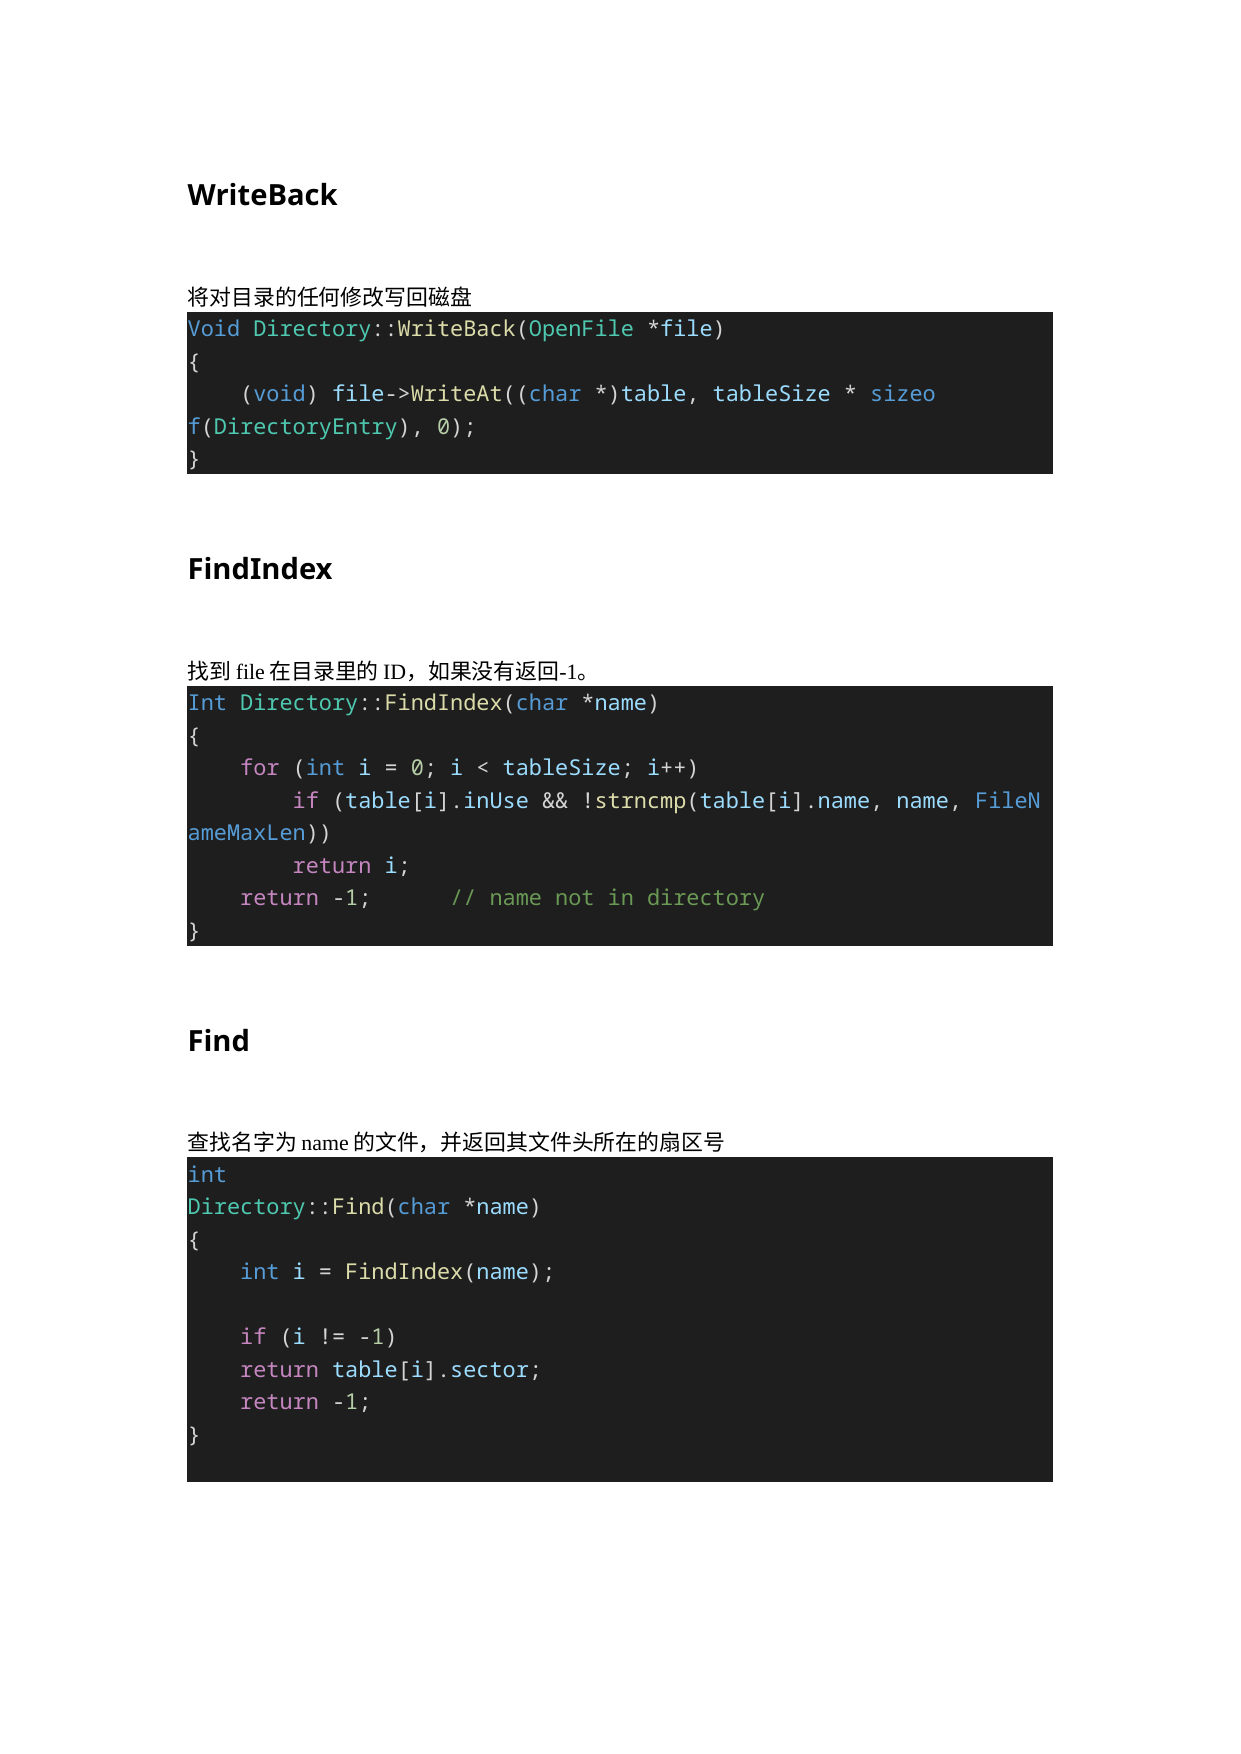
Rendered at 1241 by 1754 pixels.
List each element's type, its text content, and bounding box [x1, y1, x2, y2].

text 查找名字为name的文件，并返回其文件头所在的扇区号 [187, 1125, 1053, 1157]
text Int Directory::FindIndex(char *name) [187, 686, 1053, 718]
subtitle FindIndex [187, 536, 1053, 601]
text } [187, 1417, 1053, 1450]
subtitle WriteBack [187, 162, 1053, 227]
text return i; [187, 848, 1053, 881]
text { [187, 344, 1053, 377]
text if (table[i].inUse && !strncmp(table[i].name, name, FileNameMaxLen)) [187, 783, 1053, 848]
text int [187, 1157, 1053, 1190]
text { [187, 718, 1053, 751]
text } [187, 442, 1053, 474]
text Directory::Find(char *name) [187, 1190, 1053, 1222]
text return -1; [187, 1385, 1053, 1417]
text for (int i = 0; i < tableSize; i++) [187, 751, 1053, 783]
text } [187, 913, 1053, 946]
text return table[i].sector; [187, 1352, 1053, 1385]
text 找到file在目录里的ID，如果没有返回-1。 [187, 653, 1053, 686]
text if (i != -1) [187, 1320, 1053, 1352]
text int i = FindIndex(name); [187, 1255, 1053, 1287]
text (void) file->WriteAt((char *)table, tableSize * sizeof(DirectoryEntry), 0); [187, 377, 1053, 442]
text 将对目录的任何修改写回磁盘 [187, 279, 1053, 312]
text return -1; // name not in directory [187, 881, 1053, 913]
text { [187, 1222, 1053, 1255]
subtitle Find [187, 1008, 1053, 1073]
text Void Directory::WriteBack(OpenFile *file) [187, 312, 1053, 344]
